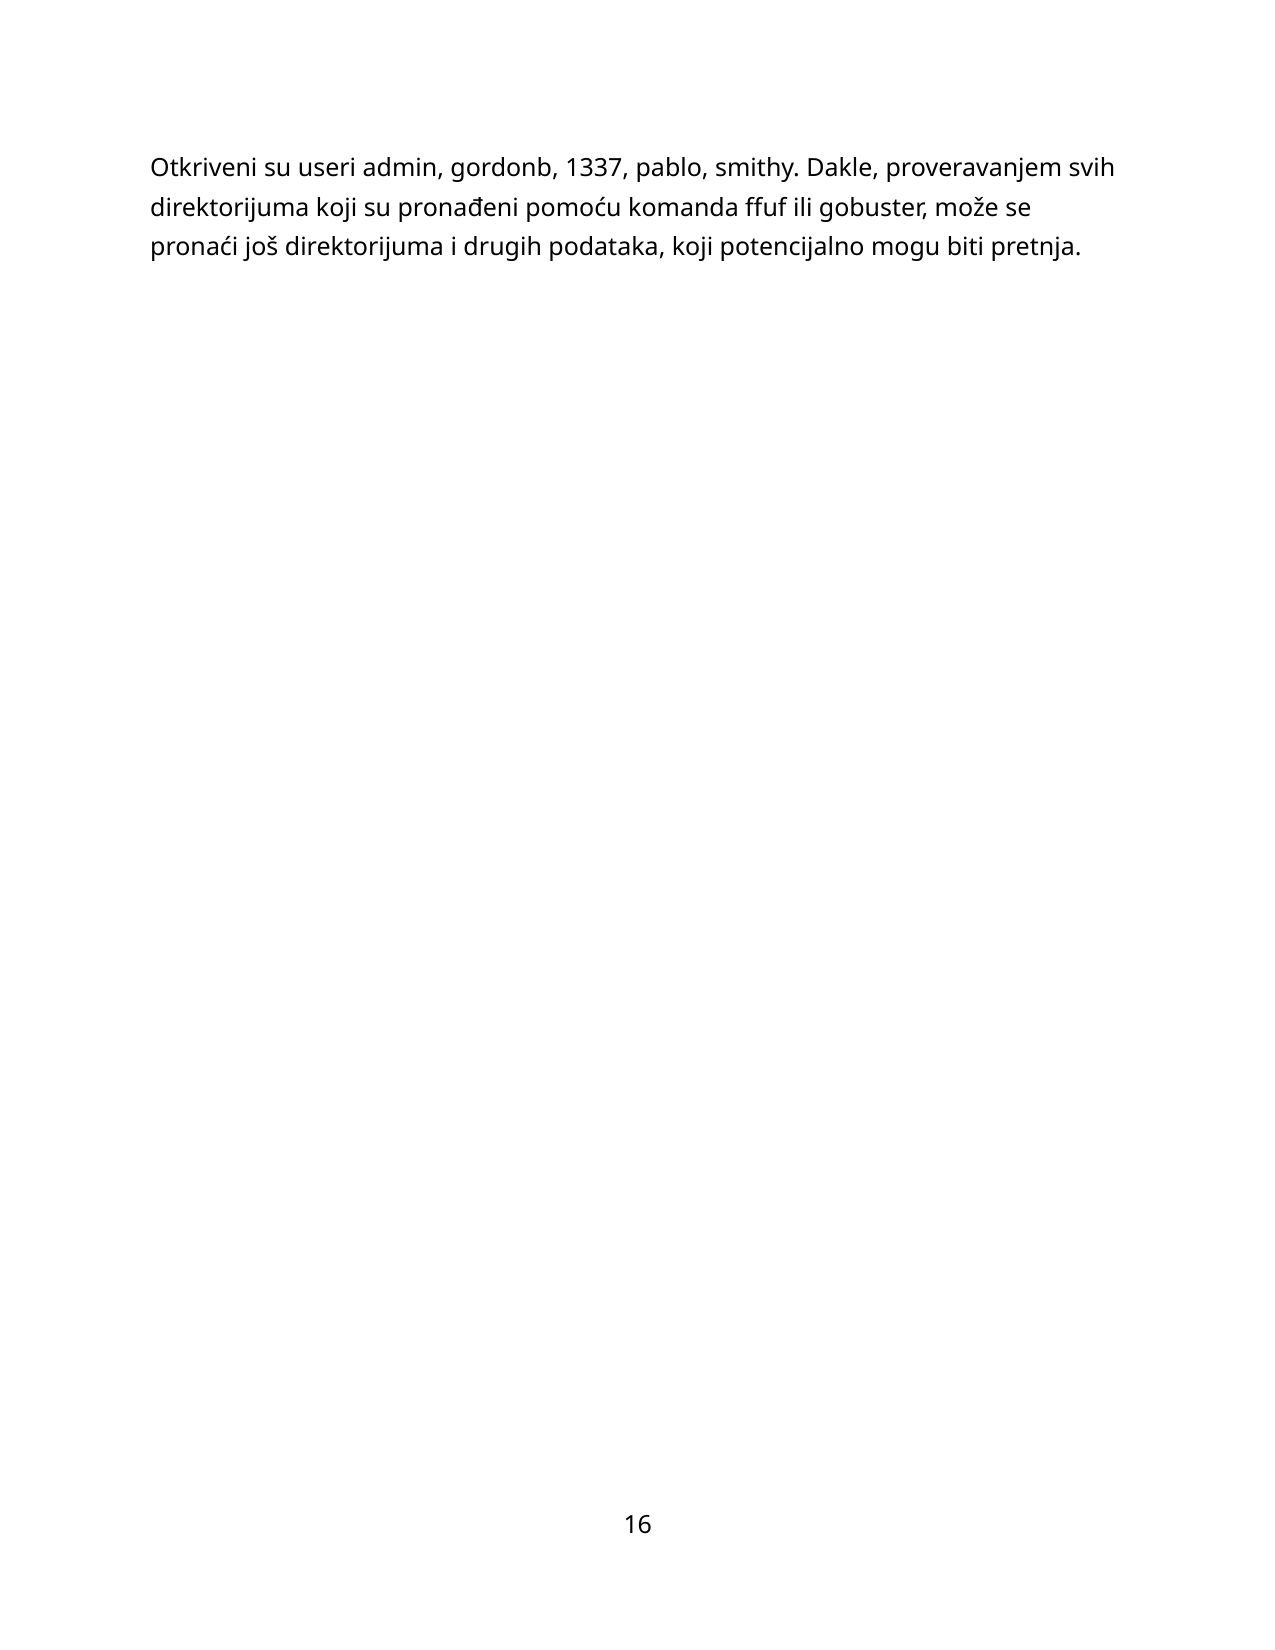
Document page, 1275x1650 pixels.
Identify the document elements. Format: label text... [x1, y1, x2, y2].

text Otkriveni su useri admin, gordonb, 1337, pablo, smithy. Dakle, proveravanjem svih direktorijuma koji su pronađeni pomoću komanda ffuf ili gobuster, može se pronaći još direktorijuma i drugih podataka, koji potencijalno mogu biti pretnja. [150, 150, 1125, 262]
